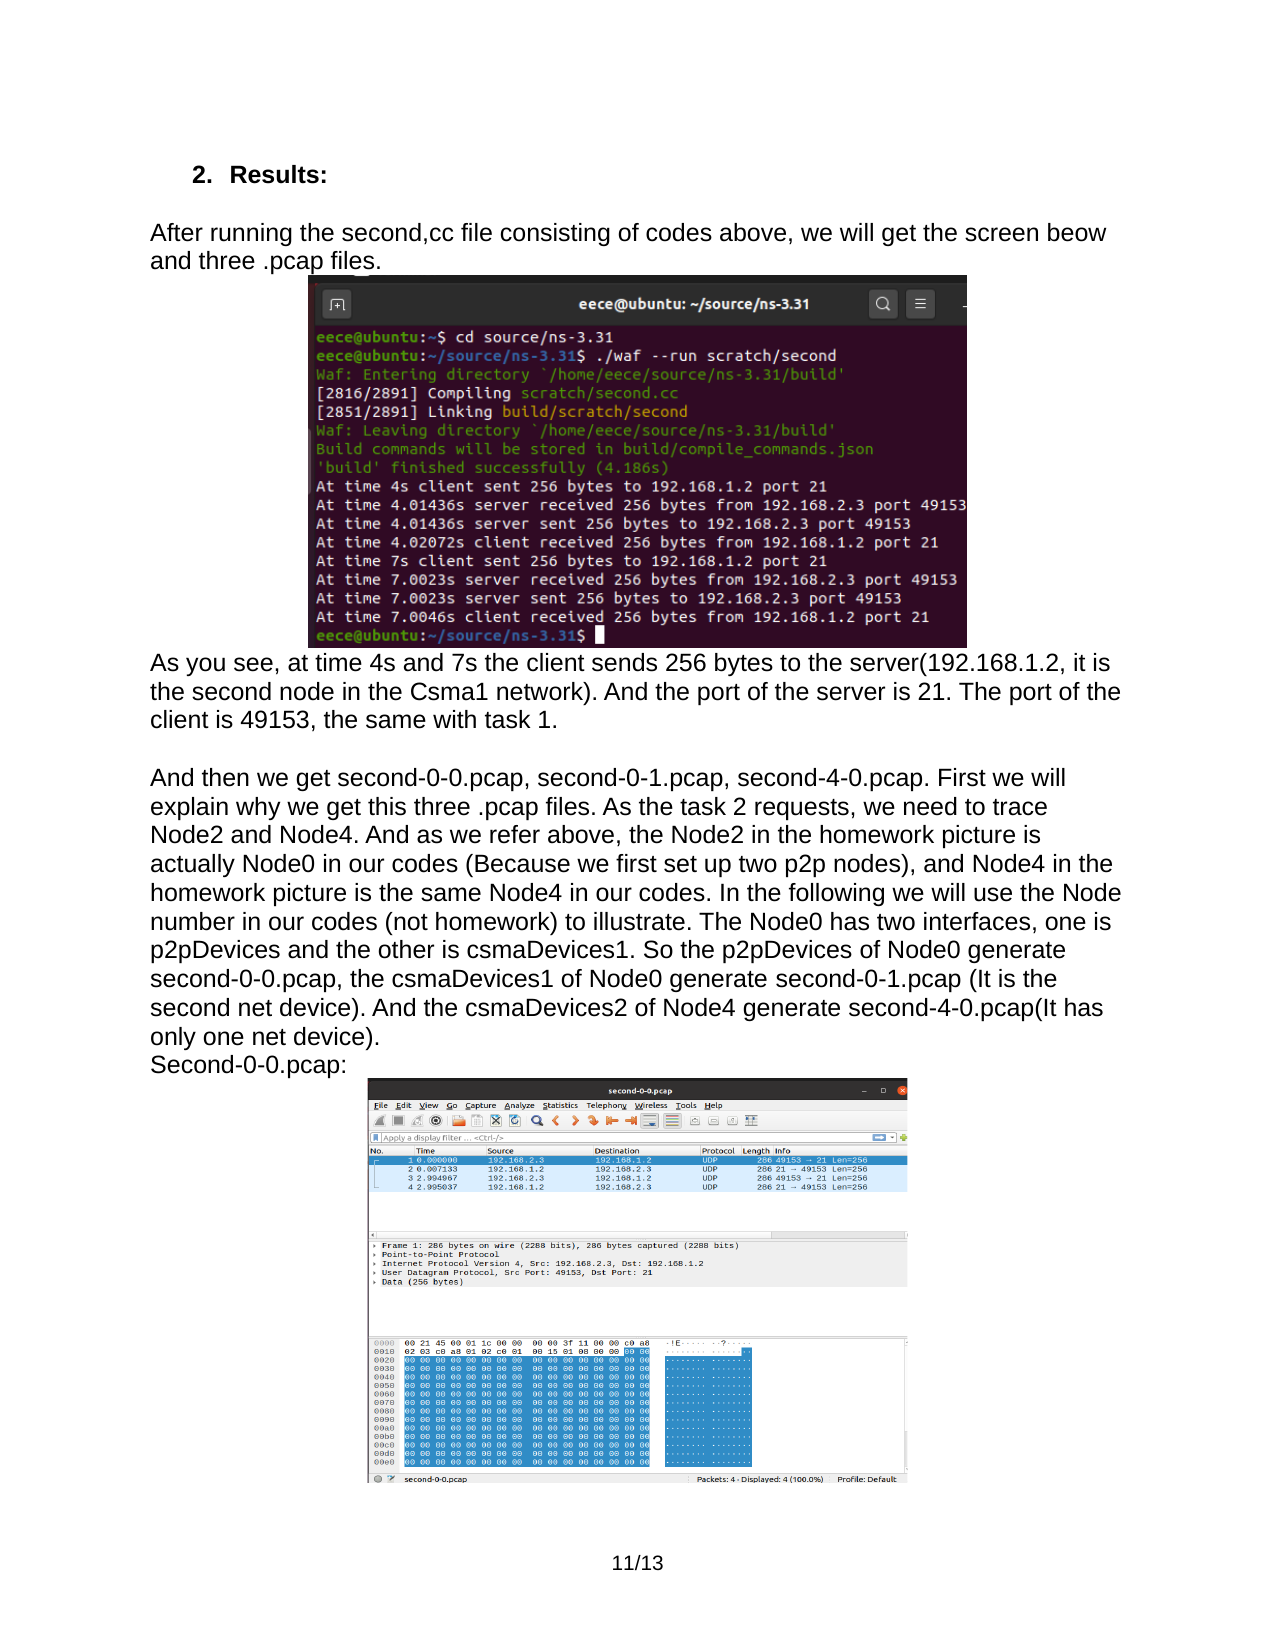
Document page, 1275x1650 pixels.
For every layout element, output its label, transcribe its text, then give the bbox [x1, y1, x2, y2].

text Second-0-0.pcap: [150, 1317, 1125, 1346]
text After running the second,cc file consisting of codes above, we will get the screen beow and three .pcap files. [150, 484, 1125, 542]
picture [285, 160, 990, 398]
picture [308, 541, 967, 915]
text And then we get second-0-0.pcap, second-0-1.pcap, second-4-0.pcap. First we will explain why we get this three .pcap files. As the task 2 requests, we need to trace Node2 and Node4. And as we refer above, the Node2 in the homework picture is actually Node0 in our codes (Because we first set up two p2p nodes), and Node4 in the homework picture is the same Node4 in our codes. In the following we will use the Node number in our codes (not homework) to illustrate. The Node0 has two interfaces, one is p2pDevices and the other is csmaDevices1. So the p2pDevices of Node0 generate second-0-0.pcap, the csmaDevices1 of Node0 generate second-0-1.pcap (It is the second net device). And the csmaDevices2 of Node4 generate second-4-0.pcap(It has only one net device). [150, 1029, 1125, 1317]
list Results: [192, 427, 1125, 455]
text As you see, at time 4s and 7s the client sends 256 bytes to the server(192.168.1.2, it is the second node in the Csma1 network). And the port of the server is 21. The port of the client is 49153, the same with task 1. [150, 914, 1125, 1001]
